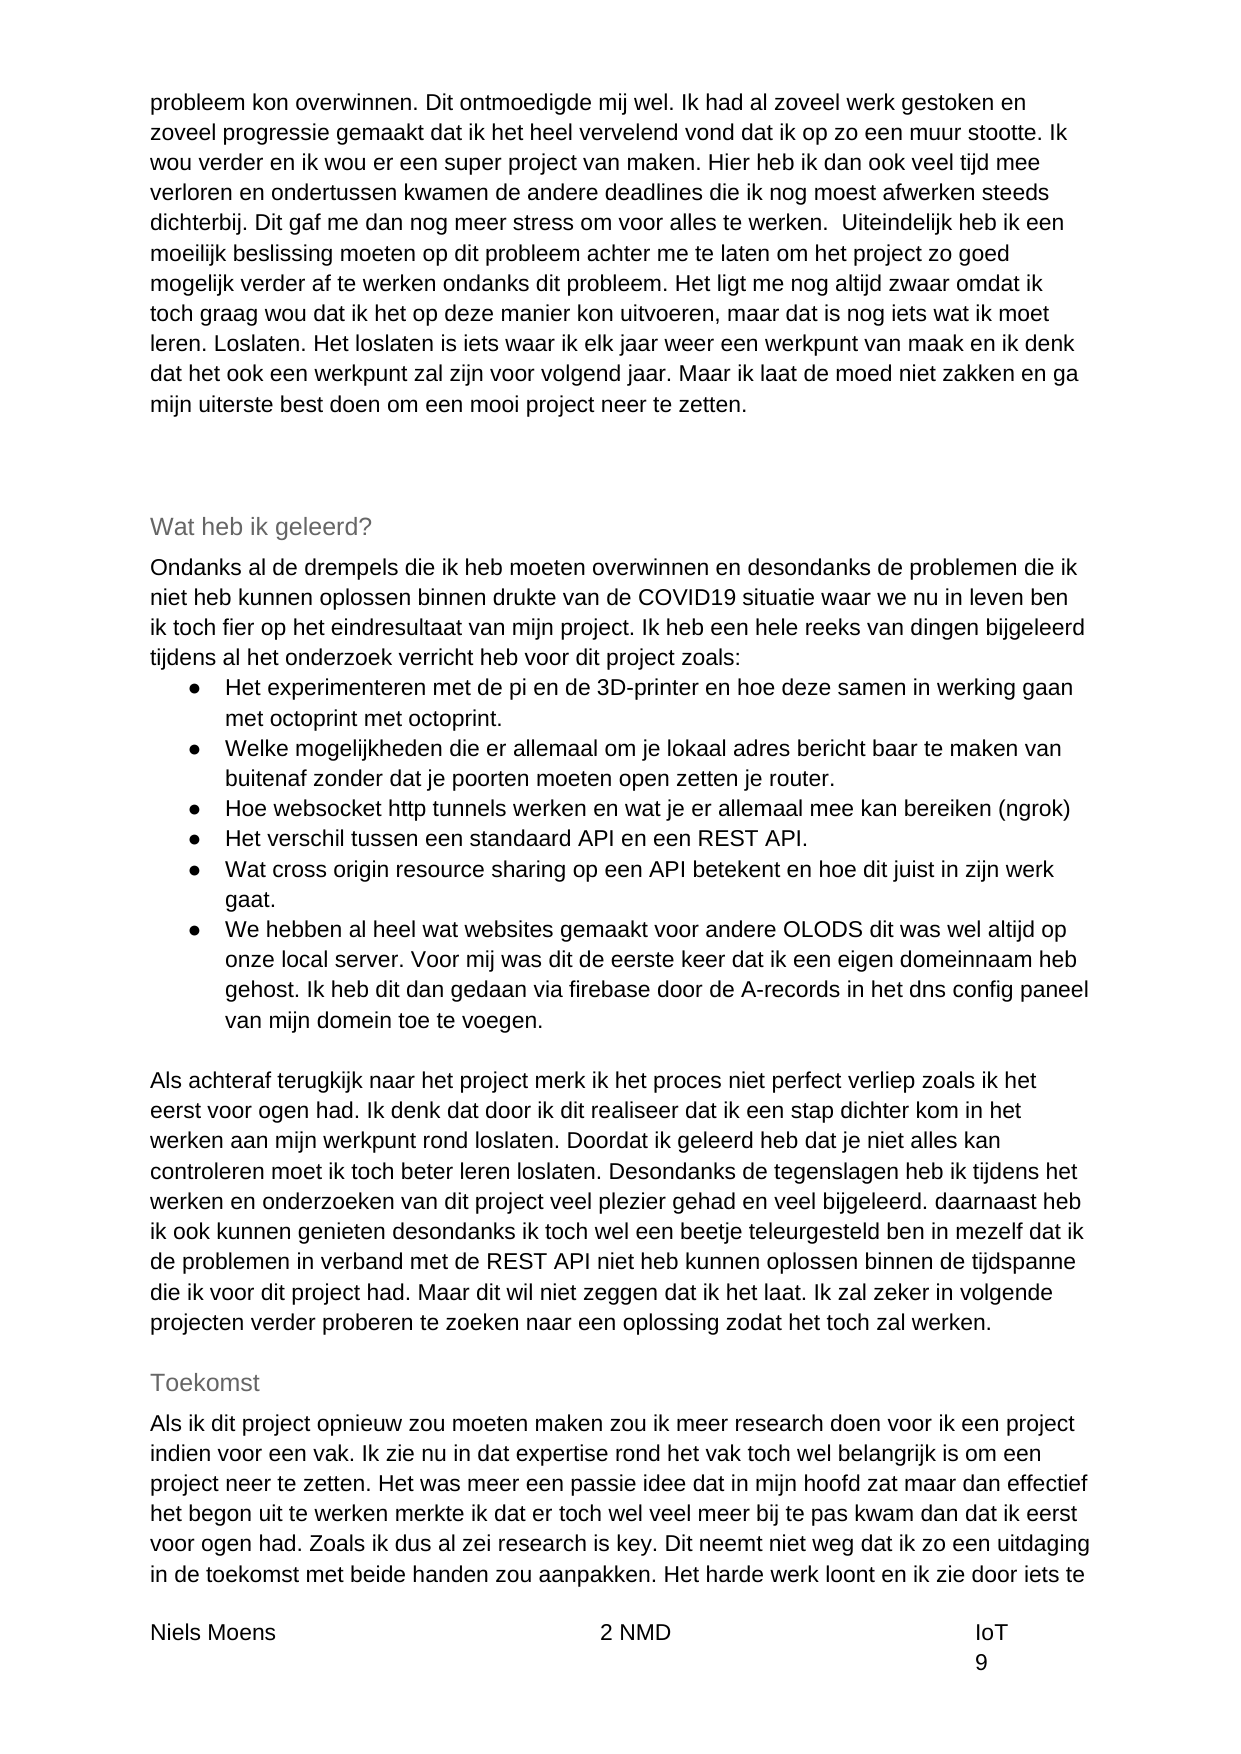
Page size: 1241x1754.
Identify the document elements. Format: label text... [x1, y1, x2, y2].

text Ondanks al de drempels die ik heb moeten overwinnen en desondanks de problemen die ik niet heb kunnen oplossen binnen drukte van de COVID19 situatie waar we nu in leven ben ik toch fier op het eindresultaat van mijn project. Ik heb een hele reeks van dingen bijgeleerd tijdens al het onderzoek verricht heb voor dit project zoals: [150, 553, 1090, 671]
subtitle Toekomst [150, 1368, 1090, 1397]
text Als achteraf terugkijk naar het project merk ik het proces niet perfect verliep zoals ik het eerst voor ogen had. Ik denk dat door ik dit realiseer dat ik een stap dichter kom in het werken aan mijn werkpunt rond loslaten. Doordat ik geleerd heb dat je niet alles kan controleren moet ik toch beter leren loslaten. Desondanks de tegenslagen heb ik tijdens het werken en onderzoeken van dit project veel plezier gehad en veel bijgeleerd. daarnaast heb ik ook kunnen genieten desondanks ik toch wel een beetje teleurgesteld ben in mezelf dat ik de problemen in verband met de REST API niet heb kunnen oplossen binnen de tijdspanne die ik voor dit project had. Maar dit wil niet zeggen dat ik het laat. Ik zal zeker in volgende projecten verder proberen te zoeken naar een oplossing zodat het toch zal werken. [150, 1067, 1090, 1335]
list We hebben al heel wat websites gemaakt voor andere OLODS dit was wel altijd op onze local server. Voor mij was dit de eerste keer dat ik een eigen domeinnaam heb gehost. Ik heb dit dan gedaan via firebase door de A-records in het dns config paneel van mijn domein toe te voegen. [187, 916, 1090, 1033]
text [150, 88, 1090, 417]
list Het verschil tussen een standaard API en een REST API. [187, 825, 1090, 852]
list Het experimenteren met de pi en de 3D-printer en hoe deze samen in werking gaan met octoprint met octoprint. [187, 674, 1090, 731]
list Welke mogelijkheden die er allemaal om je lokaal adres bericht baar te maken van buitenaf zonder dat je poorten moeten open zetten je router. [187, 735, 1090, 791]
subtitle Wat heb ik geleerd? [150, 512, 1090, 541]
list Hoe websocket http tunnels werken en wat je er allemaal mee kan bereiken (ngrok) [187, 795, 1090, 822]
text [150, 1409, 1090, 1587]
list Wat cross origin resource sharing op een API betekent en hoe dit juist in zijn werk gaat. [187, 856, 1090, 912]
